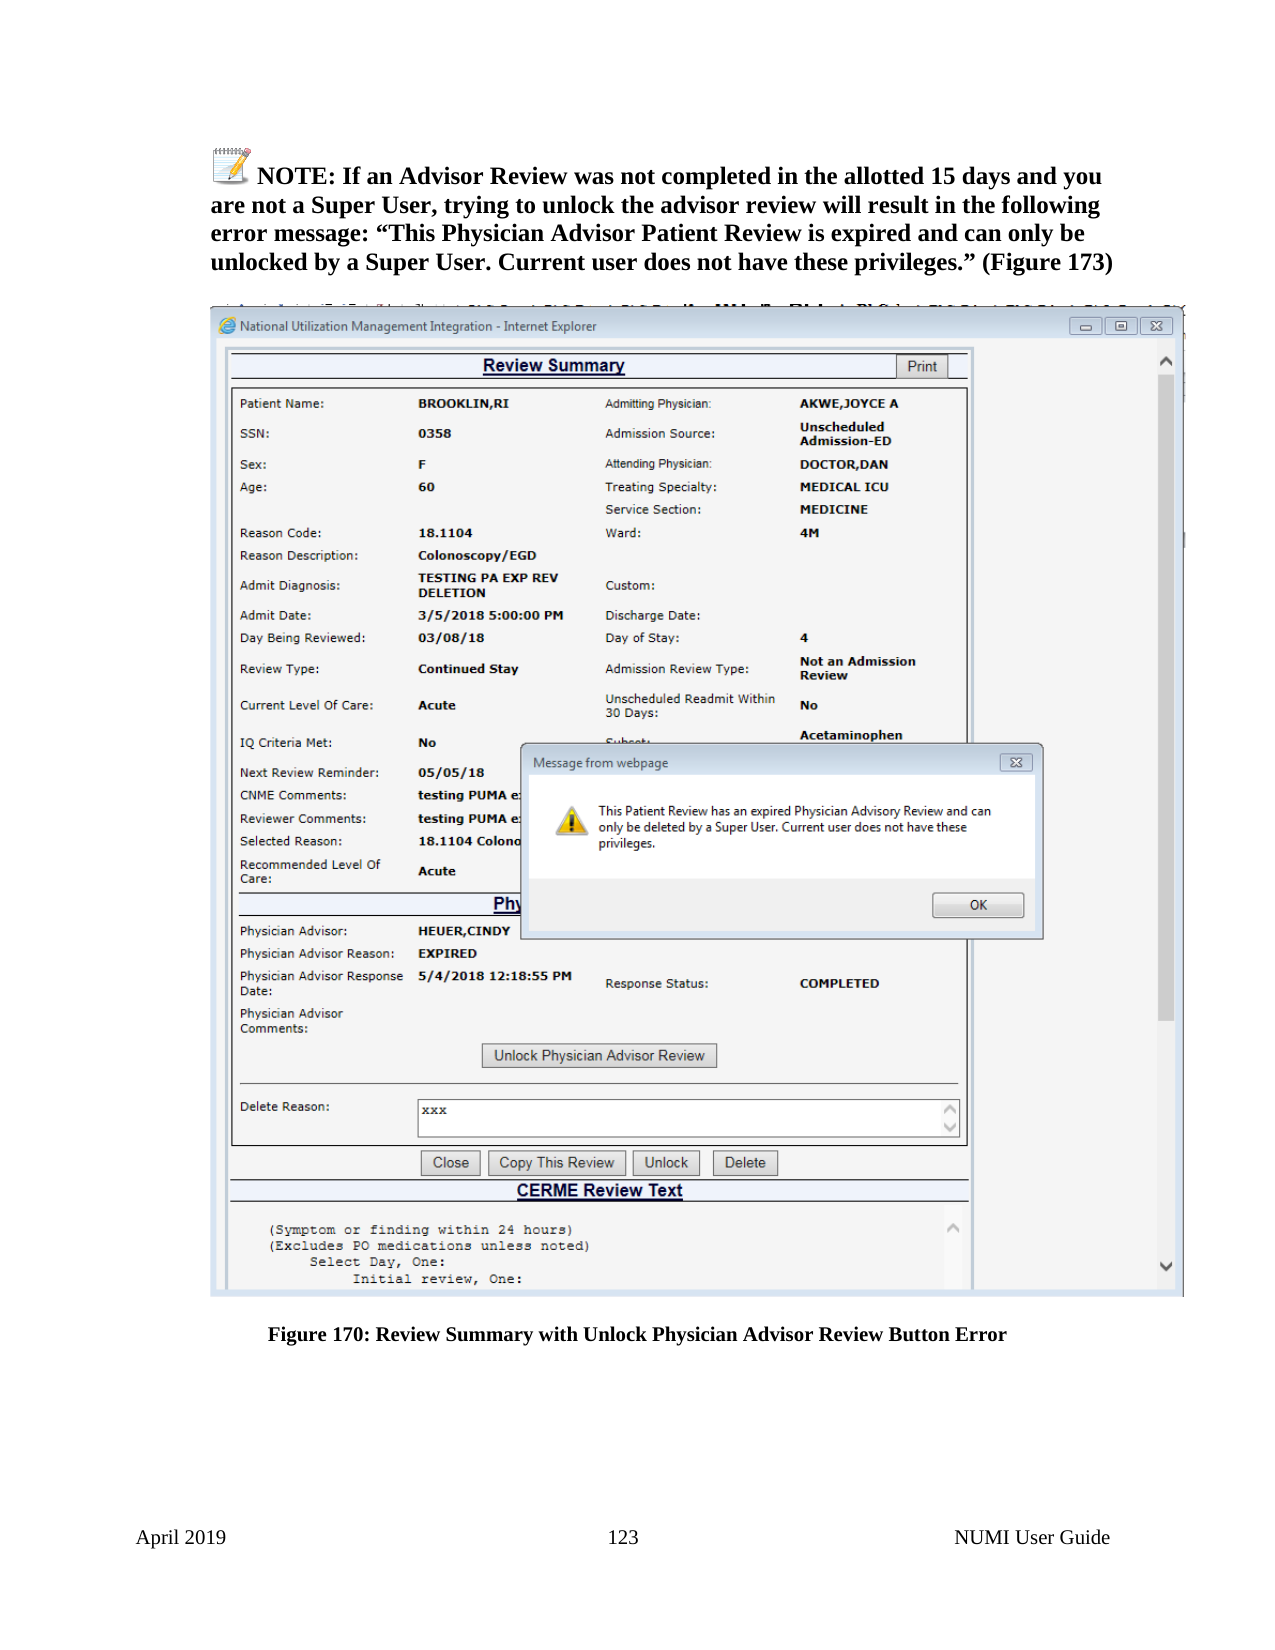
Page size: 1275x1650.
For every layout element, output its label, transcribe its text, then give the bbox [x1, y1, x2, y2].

picture [210, 143, 252, 185]
text Figure 170: Review Summary with Unlock Physician Advisor Review Button Error [135, 1322, 1139, 1346]
picture [210, 304, 1186, 1297]
text NOTE: If an Advisor Review was not completed in the allotted 15 days and you are not a Super User, trying to unlock the advisor review will result in the following error message: “This Physician Advisor Patient Review is expired and can only be unlocked by a Super User. Current user does not have these privileges.” (Figure 173) [210, 144, 1139, 304]
